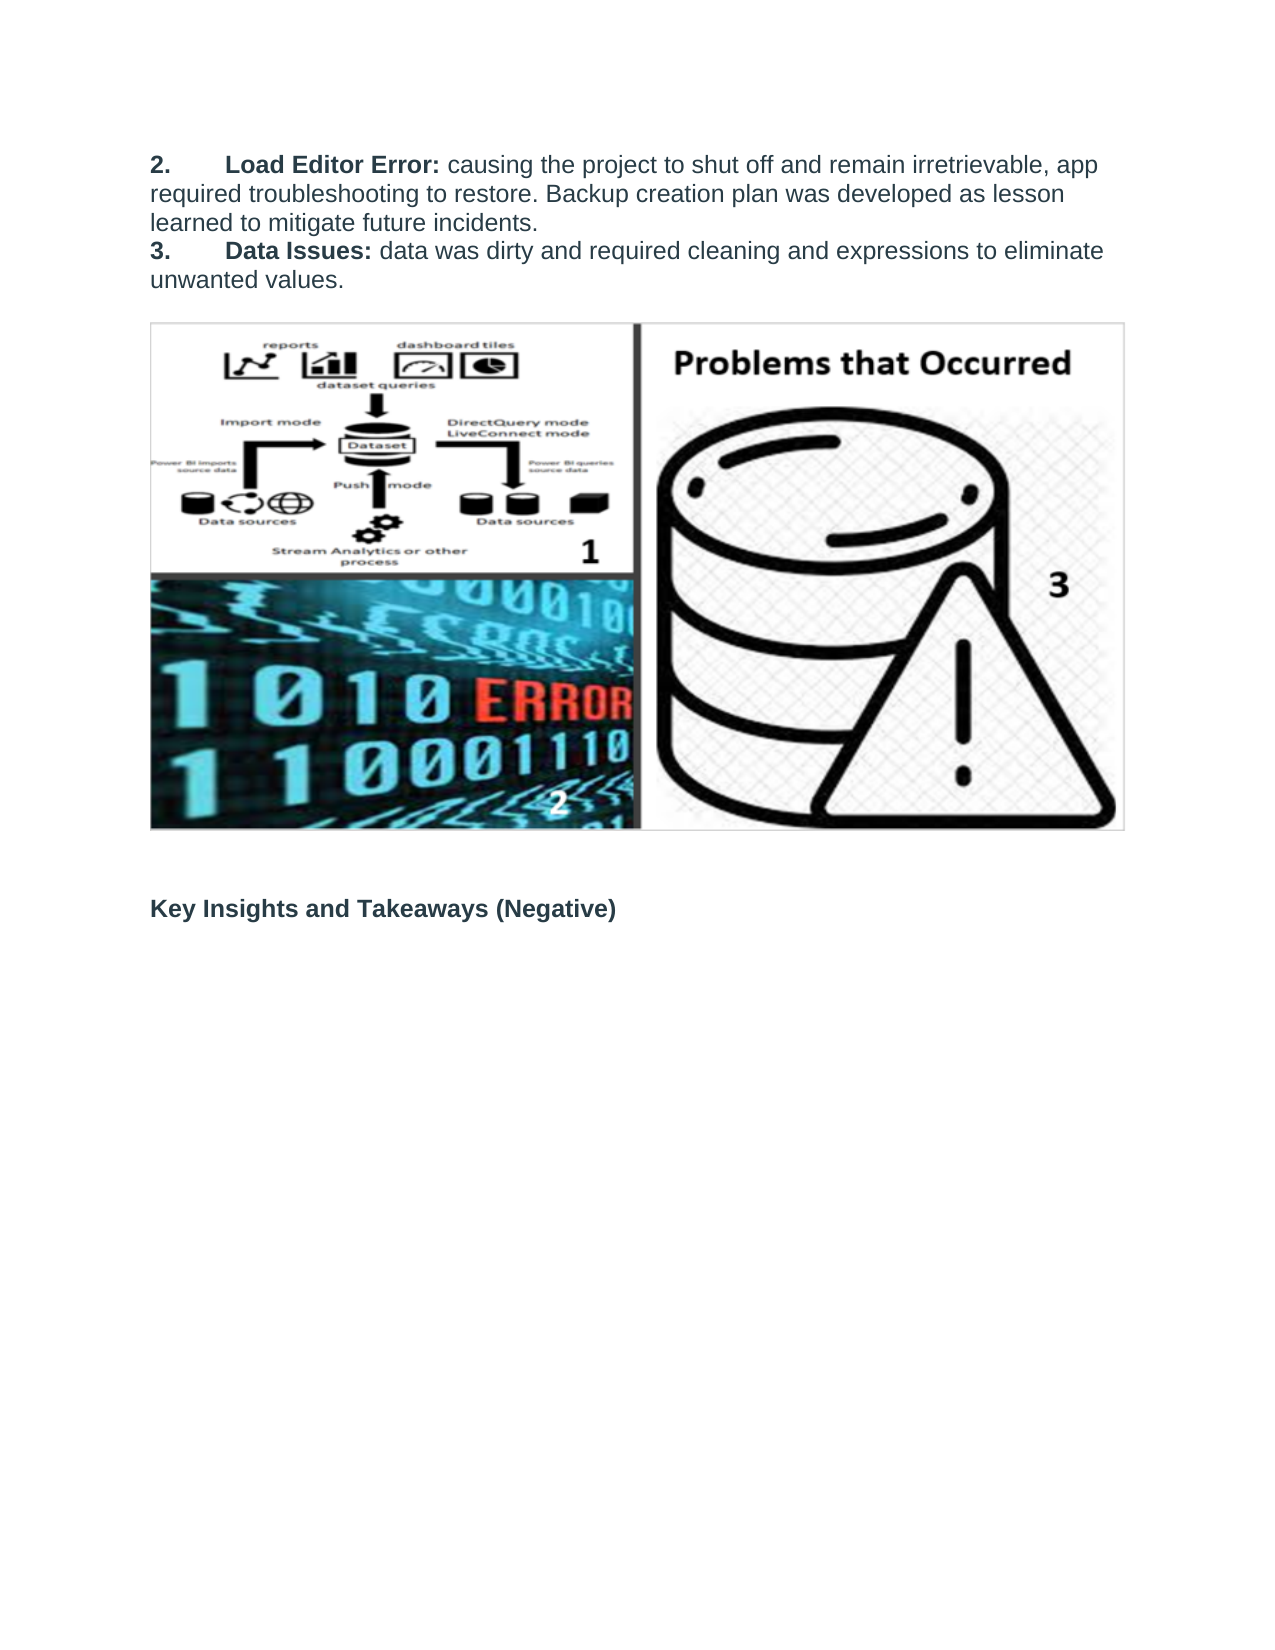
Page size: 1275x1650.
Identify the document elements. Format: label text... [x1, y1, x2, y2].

picture [150, 322, 1125, 831]
text 2. Load Editor Error: causing the project to shut off and remain irretrievable, app required troubleshooting to restore. Backup creation plan was developed as lesson learned to mitigate future incidents. [150, 150, 1125, 236]
text 3. Data Issues: data was dirty and required cleaning and expressions to eliminate unwanted values. [150, 236, 1125, 294]
text Key Insights and Takeaways (Negative) ﻿ Reference Link [150, 836, 1125, 922]
